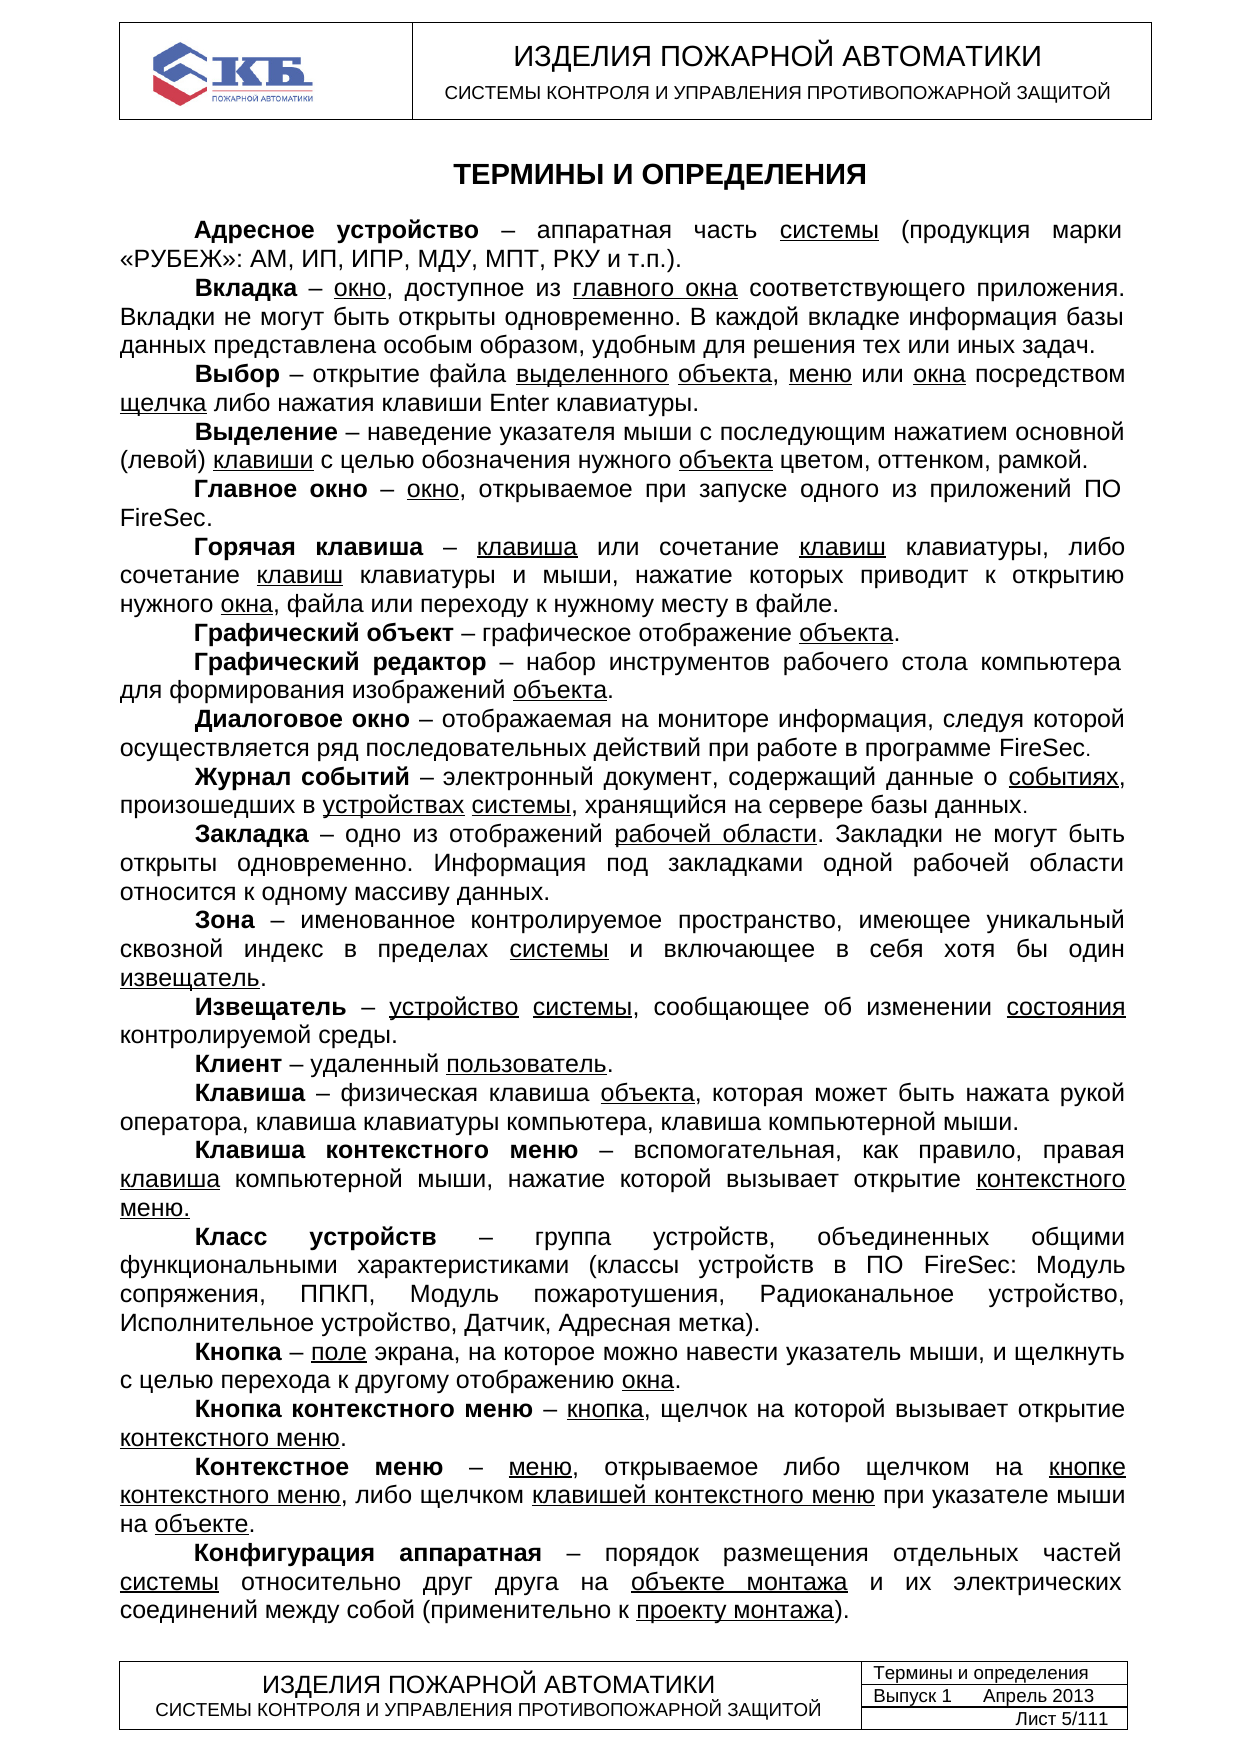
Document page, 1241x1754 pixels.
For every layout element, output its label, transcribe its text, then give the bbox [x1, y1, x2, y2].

text Кнопка контекстного меню – кнопка, щелчок на которой вызывает открытие контекстного меню. [119, 1394, 1126, 1452]
text Контекстное меню – меню, открываемое либо щелчком на кнопке контекстного меню, либо щелчком клавишей контекстного меню при указателе мыши на объекте. [119, 1452, 1126, 1538]
text Графический редактор – набор инструментов рабочего стола компьютера для формирования изображений объекта. [119, 647, 1122, 704]
text Класс устройств – группа устройств, объединенных общими функциональными характеристиками (классы устройств в ПО FireSec: Модуль сопряжения, ППКП, Модуль пожаротушения, Радиоканальное устройство, Исполнительное устройство, Датчик, Адресная метка). [119, 1222, 1126, 1337]
text Диалоговое окно – отображаемая на мониторе информация, следуя которой осуществляется ряд последовательных действий при работе в программе FireSec. [119, 704, 1126, 762]
text Журнал событий – электронный документ, содержащий данные о событиях, произошедших в устройствах системы, хранящийся на сервере базы данных. [119, 762, 1126, 819]
text Клавиша контекстного меню – вспомогательная, как правило, правая клавиша компьютерной мыши, нажатие которой вызывает открытие контекстного меню. [119, 1135, 1126, 1222]
text Графический объект – графическое отображение объекта. [119, 618, 1122, 647]
text Клавиша – физическая клавиша объекта, которая может быть нажата рукой оператора, клавиша клавиатуры компьютера, клавиша компьютерной мыши. [119, 1078, 1126, 1135]
text Закладка – одно из отображений рабочей области. Закладки не могут быть открыты одновременно. Информация под закладками одной рабочей области относится к одному массиву данных. [119, 819, 1126, 905]
text Главное окно – окно, открываемое при запуске одного из приложений ПО FireSec. [119, 474, 1122, 532]
text Извещатель – устройство системы, сообщающее об изменении состояния контролируемой среды. [119, 992, 1126, 1049]
text Адресное устройство – аппаратная часть системы (продукция марки «РУБЕЖ»: АМ, ИП, ИПР, МДУ, МПТ, РКУ и т.п.). [119, 215, 1122, 273]
text Конфигурация аппаратная – порядок размещения отдельных частей системы относительно друг друга на объекте монтажа и их электрических соединений между собой (применительно к проекту монтажа). [119, 1538, 1122, 1624]
picture [149, 34, 326, 115]
subtitle ТЕРМИНЫ И ОПРЕДЕЛЕНИЯ [194, 157, 1126, 190]
text Вкладка – окно, доступное из главного окна соответствующего приложения. Вкладки не могут быть открыты одновременно. В каждой вкладке информация базы данных представлена особым образом, удобным для решения тех или иных задач. [119, 273, 1126, 359]
text Выбор – открытие файла выделенного объекта, меню или окна посредством щелчка либо нажатия клавиши Enter клавиатуры. [119, 359, 1126, 417]
text Клиент – удаленный пользователь. [119, 1049, 1126, 1078]
text Выделение – наведение указателя мыши с последующим нажатием основной (левой) клавиши с целью обозначения нужного объекта цветом, оттенком, рамкой. [119, 417, 1126, 474]
text Горячая клавиша – клавиша или сочетание клавиш клавиатуры, либо сочетание клавиш клавиатуры и мыши, нажатие которых приводит к открытию нужного окна, файла или переходу к нужному месту в файле. [119, 532, 1126, 618]
text Кнопка – поле экрана, на которое можно навести указатель мыши, и щелкнуть с целью перехода к другому отображению окна. [119, 1337, 1126, 1394]
text Зона – именованное контролируемое пространство, имеющее уникальный сквозной индекс в пределах системы и включающее в себя хотя бы один извещатель. [119, 905, 1126, 992]
